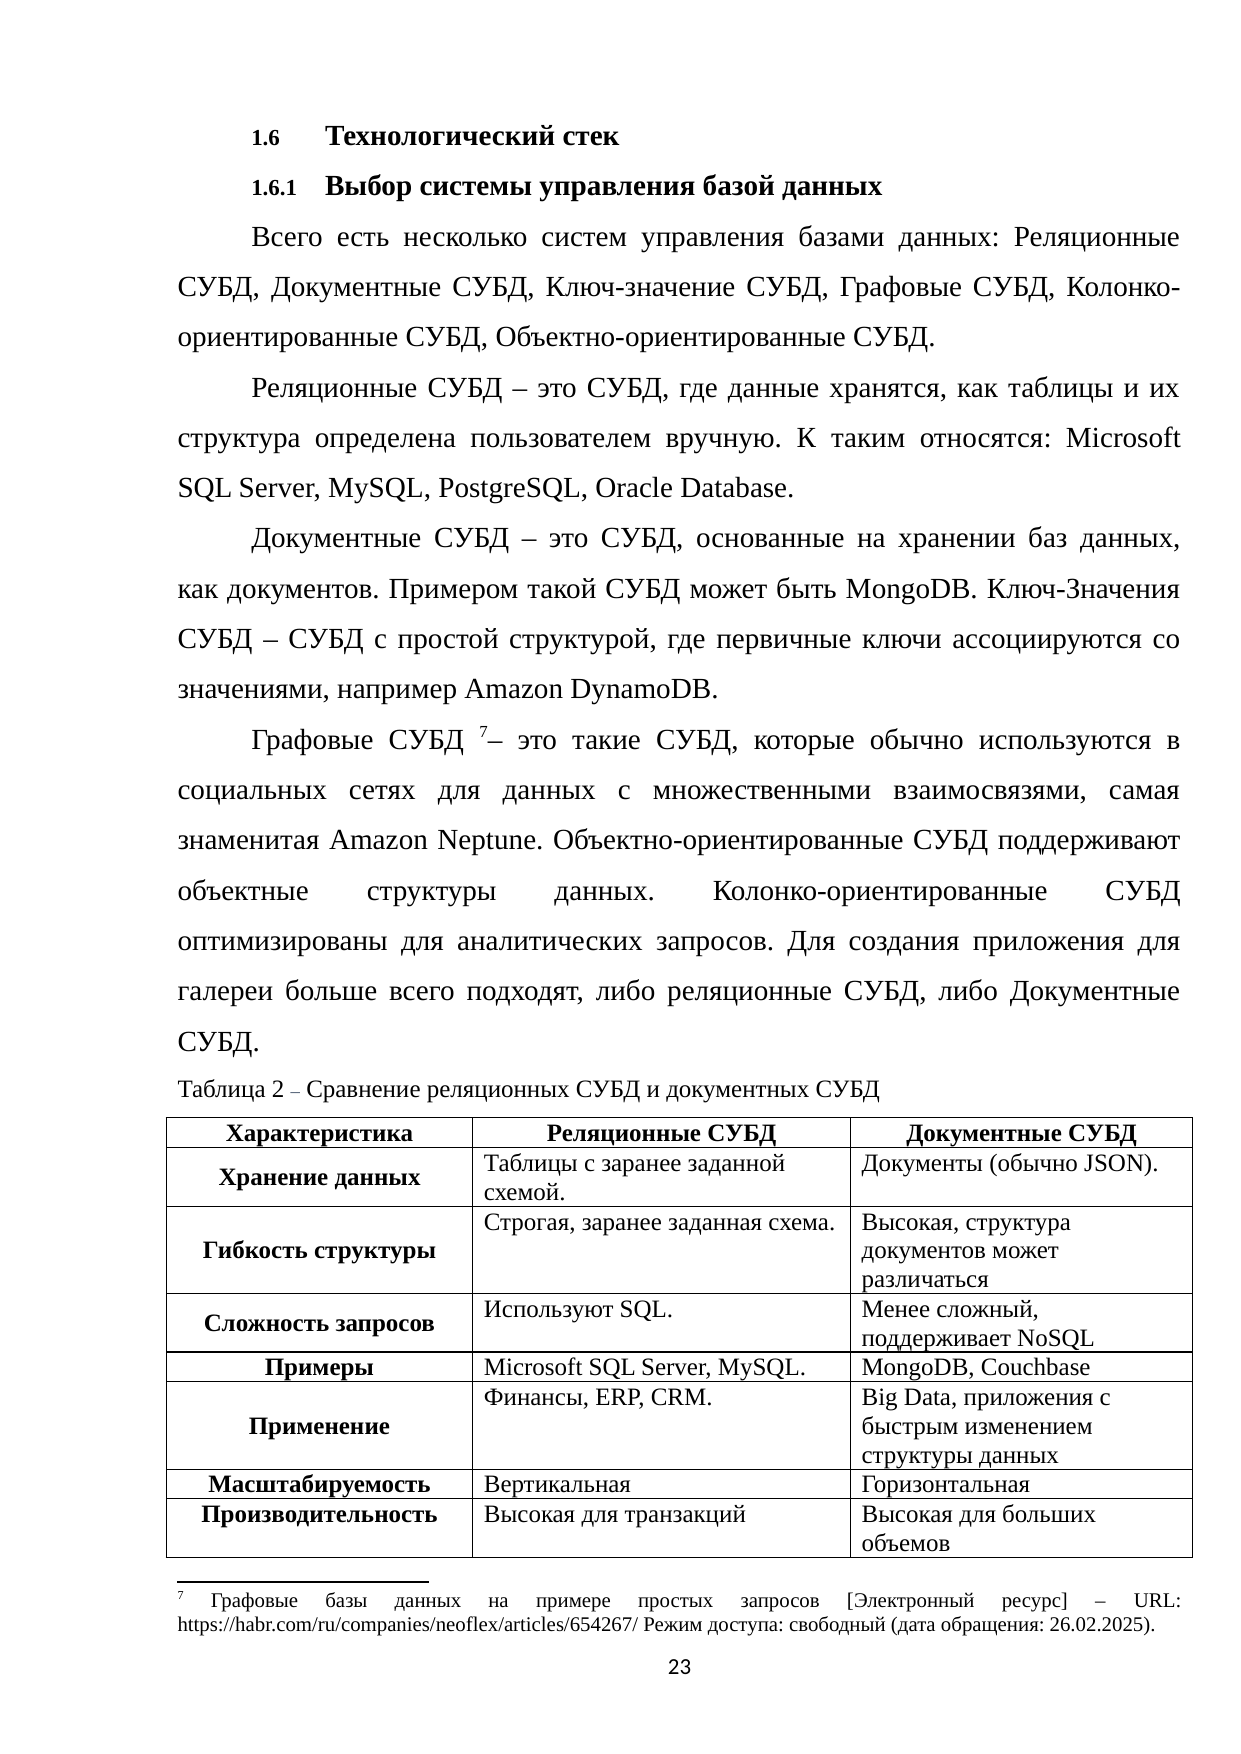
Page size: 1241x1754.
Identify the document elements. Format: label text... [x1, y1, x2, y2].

table_cell Хранение данных [167, 1148, 472, 1206]
table_header Характеристика [167, 1118, 472, 1147]
table_cell Гибкость структуры [167, 1207, 472, 1293]
table_cell Примеры [167, 1353, 472, 1381]
text Всего есть несколько систем управления базами данных: Реляционные СУБД, Документные СУБД, Ключ-значение СУБД, Графовые СУБД, Колонко-ориентированные СУБД, Объектно-ориентированные СУБД. [177, 219, 1181, 353]
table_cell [473, 1499, 850, 1557]
text Таблица 2 – Сравнение реляционных СУБД и документных СУБД [177, 1074, 1181, 1103]
table_cell Производительность [167, 1499, 472, 1557]
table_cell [851, 1499, 1192, 1557]
table_cell Используют SQL. [473, 1294, 850, 1351]
table_cell Финансы, ERP, CRM. [473, 1382, 850, 1468]
table_header Документные СУБД [851, 1118, 1192, 1147]
table_cell Сложность запросов [167, 1294, 472, 1351]
text Документные СУБД – это СУБД, основанные на хранении баз данных, как документов. Примером такой СУБД может быть MongoDB. Ключ-Значения СУБД – СУБД с простой структурой, где первичные ключи ассоциируются со значениями, например Amazon DynamoDB. [177, 521, 1181, 705]
table_cell Масштабируемость [167, 1470, 472, 1498]
table_cell Вертикальная [473, 1470, 850, 1498]
table_cell Big Data, приложения с быстрым изменением структуры данных [851, 1382, 1192, 1468]
text Технологический стек [177, 118, 1181, 152]
table_cell MongoDB, Couchbase [851, 1353, 1192, 1381]
table_cell Microsoft SQL Server, MySQL. [473, 1353, 850, 1381]
table_cell Менее сложный, поддерживает NoSQL [851, 1294, 1192, 1351]
table_cell Горизонтальная [851, 1470, 1192, 1498]
table_cell Высокая, структура документов может различаться [851, 1207, 1192, 1293]
table_cell Документы (обычно JSON). [851, 1148, 1192, 1206]
table_header Реляционные СУБД [473, 1118, 850, 1147]
text Реляционные СУБД – это СУБД, где данные хранятся, как таблицы и их структура определена пользователем вручную. К таким относятся: Microsoft SQL Server, MySQL, PostgreSQL, Oracle Database. [177, 370, 1181, 504]
table_cell Таблицы с заранее заданной схемой. [473, 1148, 850, 1206]
table_cell Строгая, заранее заданная схема. [473, 1207, 850, 1293]
table_cell Применение [167, 1382, 472, 1468]
text Графовые СУБД – это такие СУБД, которые обычно используются в социальных сетях для данных с множественными взаимосвязями, самая знаменитая Amazon Neptune. Объектно-ориентированные СУБД поддерживают объектные структуры данных. Колонко-ориентированные СУБД оптимизированы для аналитических запросов. Для создания приложения для галереи больше всего подходят, либо реляционные СУБД, либо Документные СУБД. [177, 722, 1181, 1057]
list Выбор системы управления базой данных [177, 168, 1181, 202]
